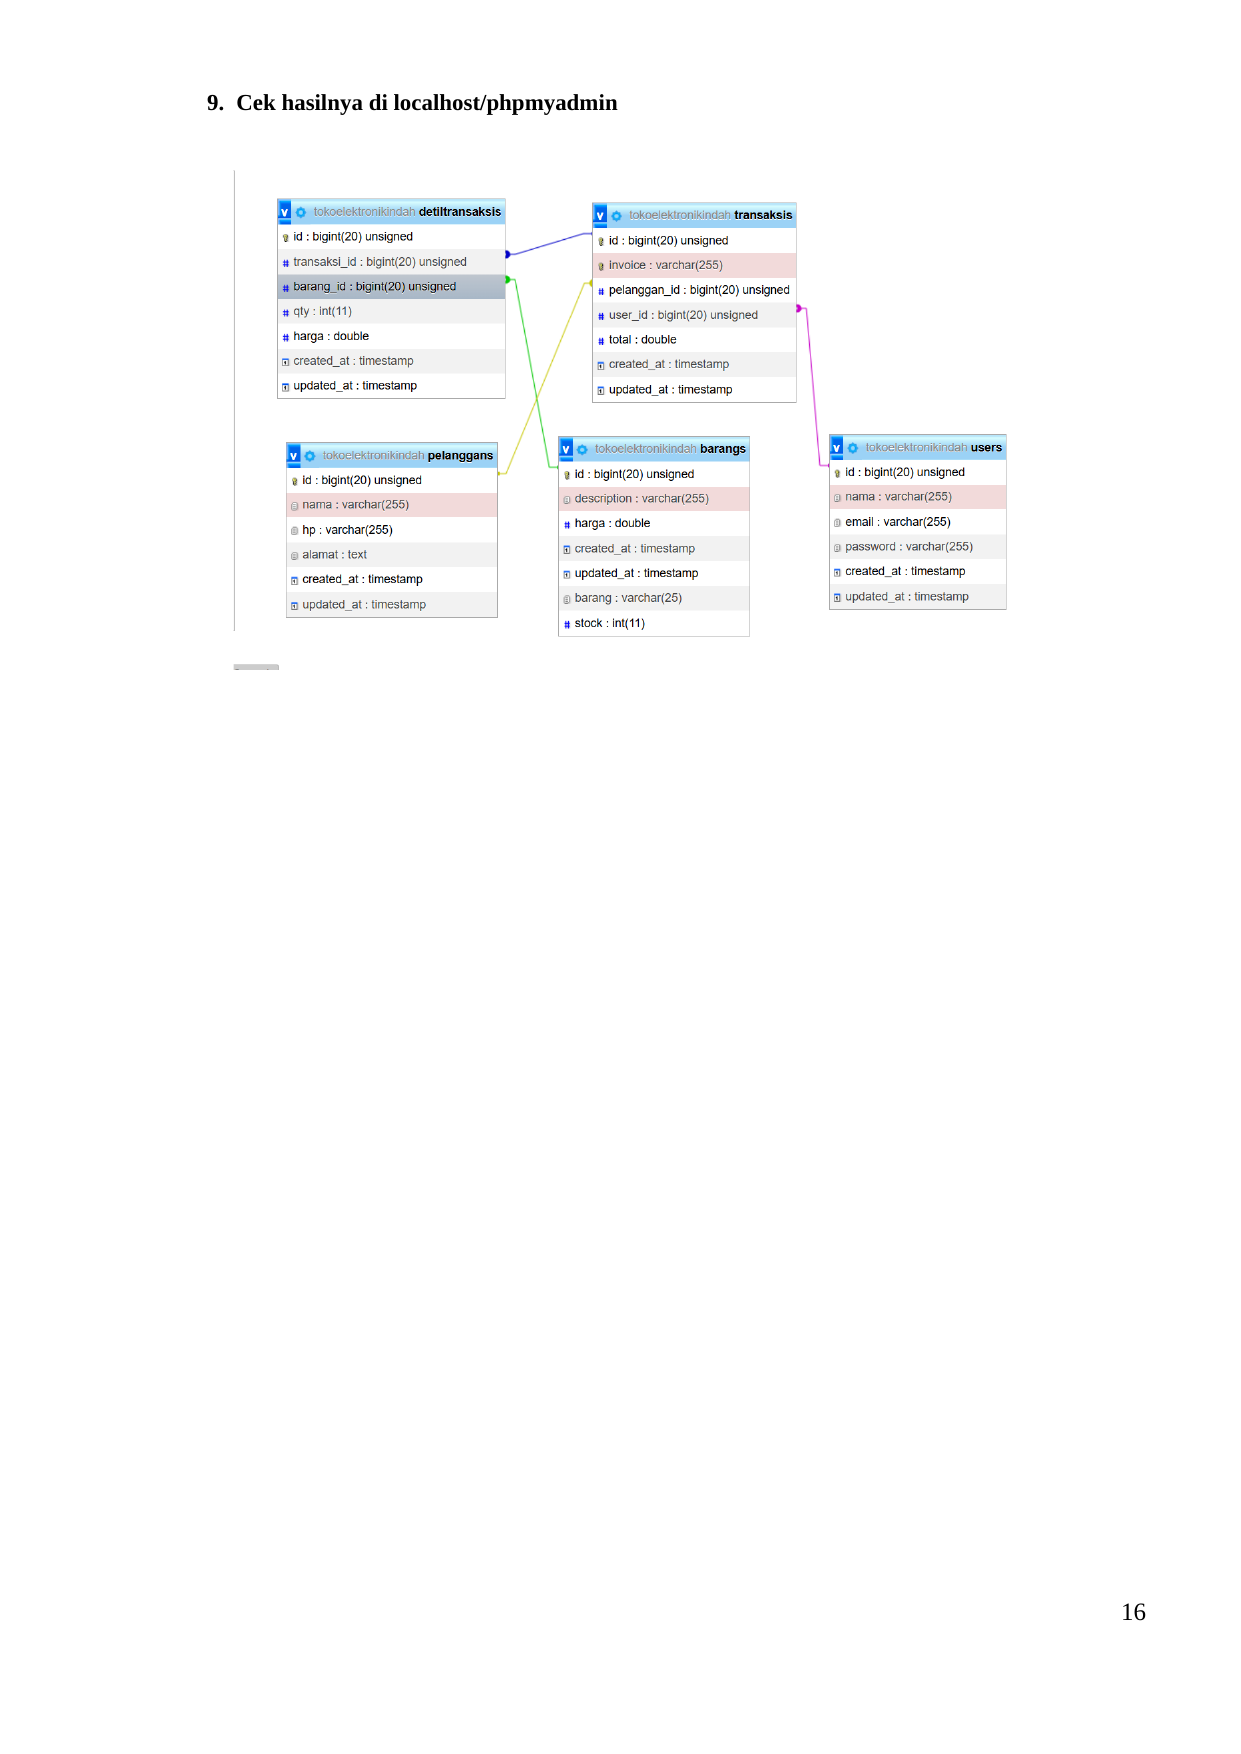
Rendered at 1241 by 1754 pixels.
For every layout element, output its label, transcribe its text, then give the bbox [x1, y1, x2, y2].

list Cek hasilnya di localhost/phpmyadmin [207, 89, 1146, 115]
picture [233, 141, 1029, 670]
